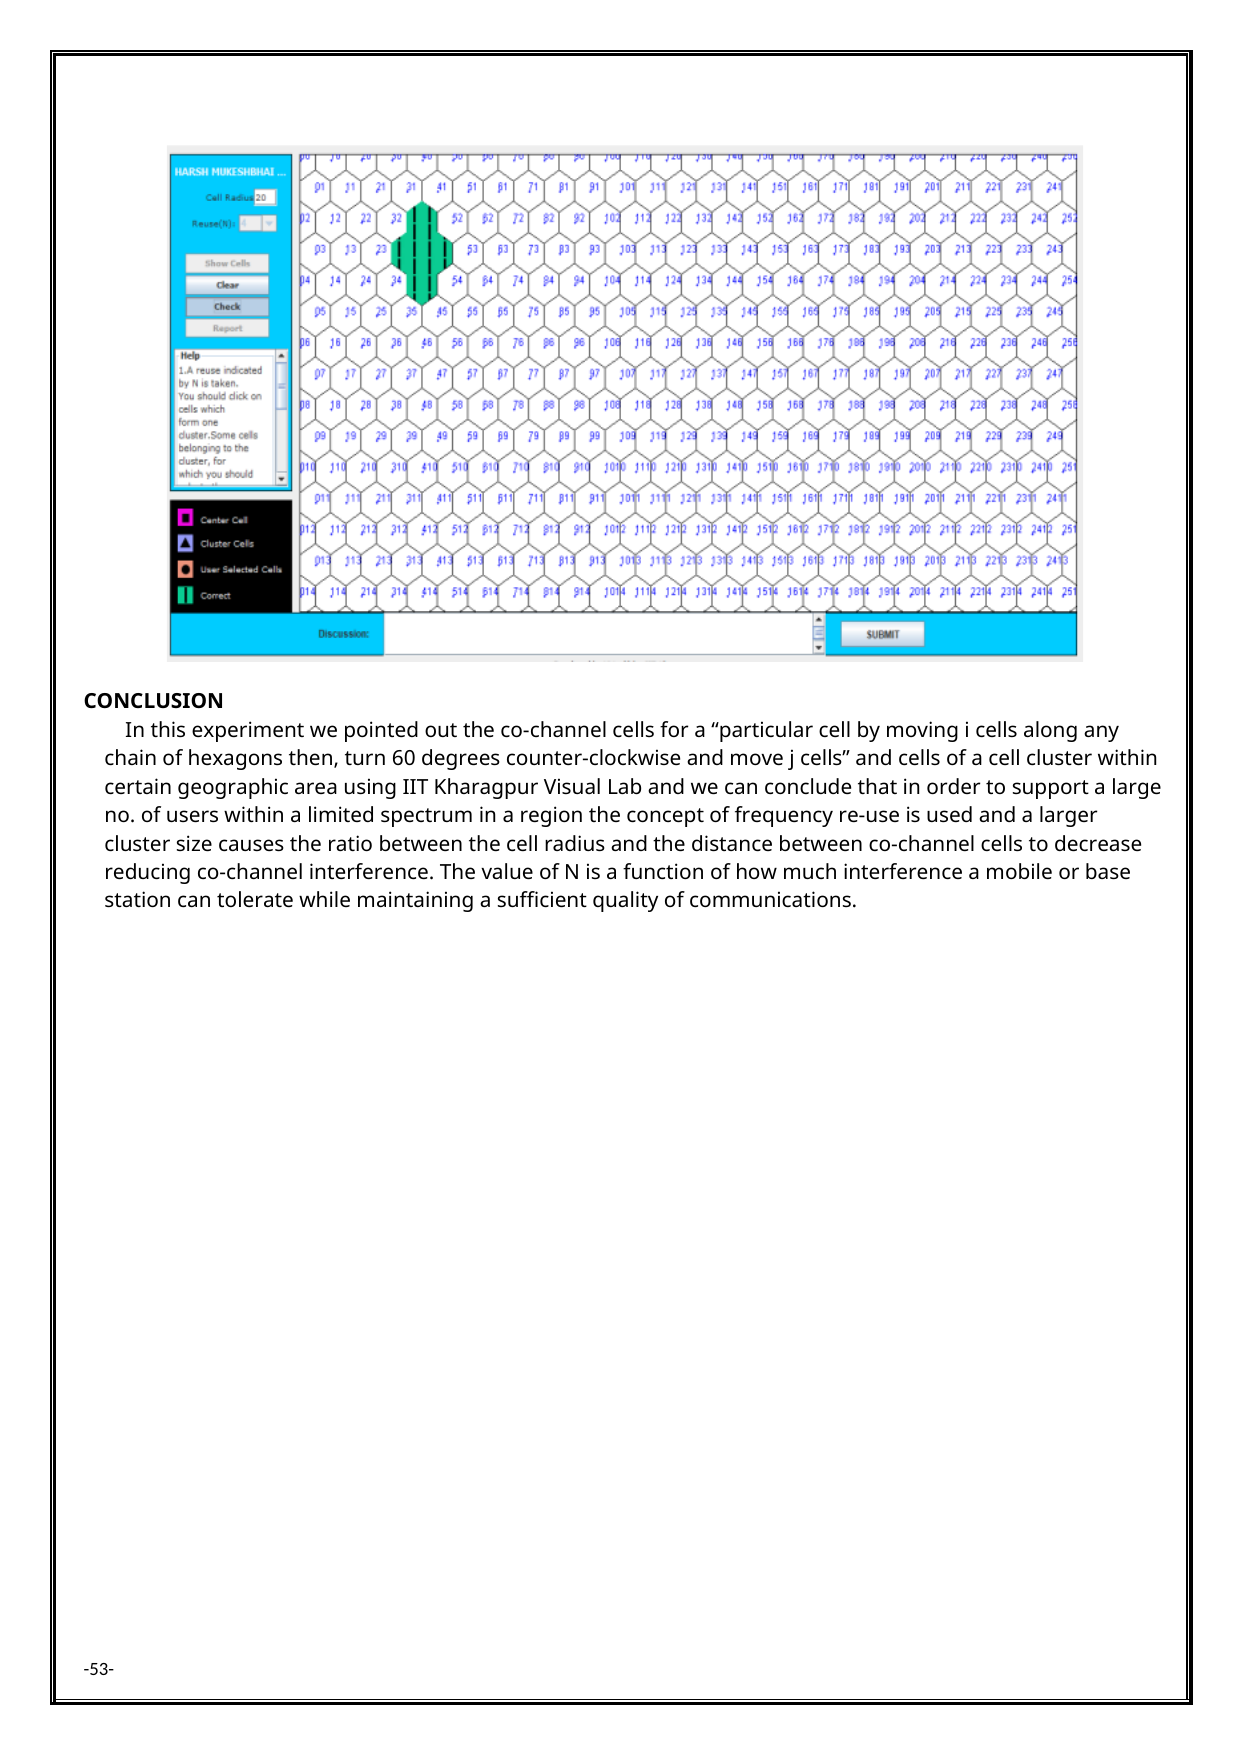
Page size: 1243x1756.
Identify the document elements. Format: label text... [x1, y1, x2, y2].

text CONCLUSION [83, 687, 1167, 715]
text In this experiment we pointed out the co-channel cells for a “particular cell by moving i cells along any chain of hexagons then, turn 60 degrees counter-clockwise and move j cells” and cells of a cell cluster within certain geographic area using IIT Kharagpur Visual Lab and we can conclude that in order to support a large no. of users within a limited spectrum in a region the concept of frequency re-use is used and a larger cluster size causes the ratio between the cell radius and the distance between co-channel cells to decrease reducing co-channel interference. The value of N is a function of how much interference a mobile or base station can tolerate while maintaining a sufficient quality of communications. [104, 715, 1167, 914]
picture [166, 145, 1084, 662]
